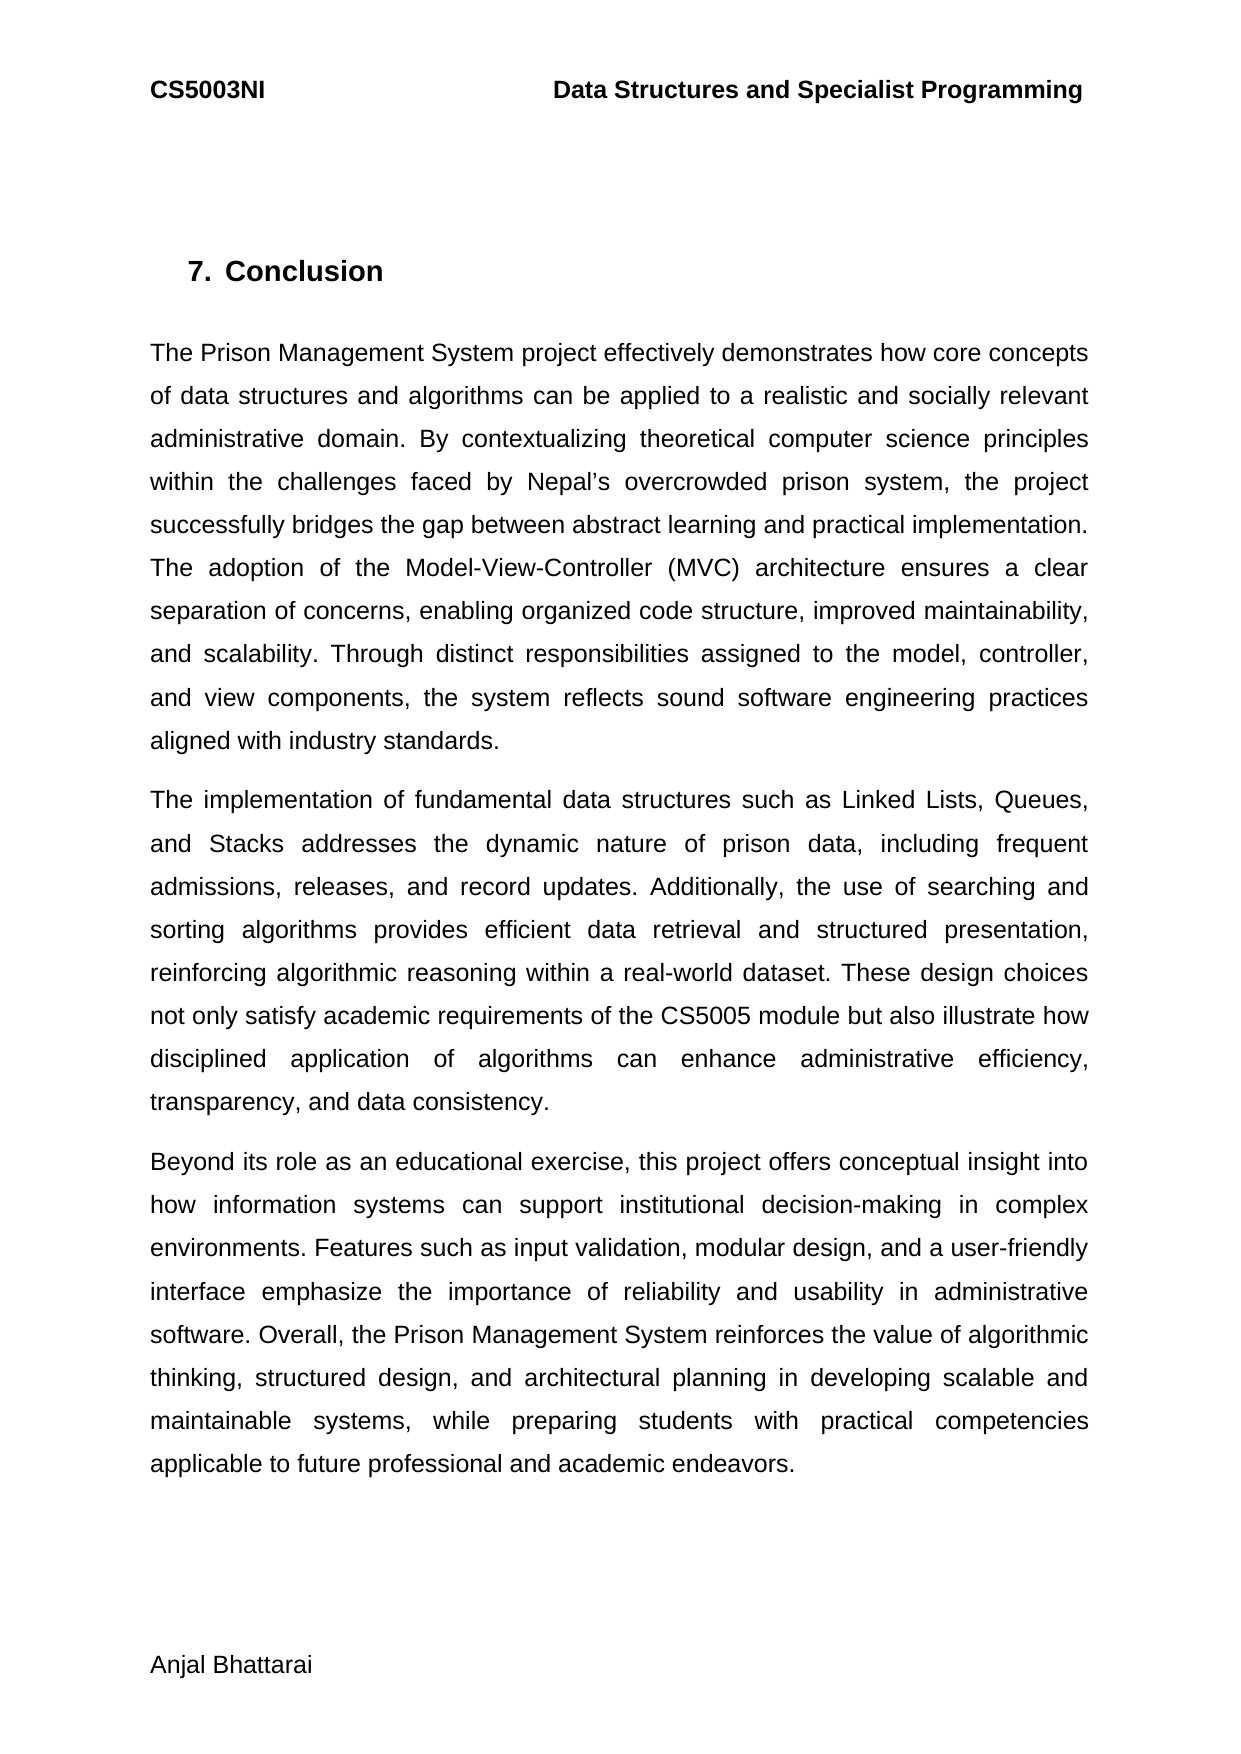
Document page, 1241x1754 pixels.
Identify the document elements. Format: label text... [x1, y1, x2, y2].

text Beyond its role as an educational exercise, this project offers conceptual insight into how information systems can support institutional decision-making in complex environments. Features such as input validation, modular design, and a user-friendly interface emphasize the importance of reliability and usability in administrative software. Overall, the Prison Management System reinforces the value of algorithmic thinking, structured design, and architectural planning in developing scalable and maintainable systems, while preparing students with practical competencies applicable to future professional and academic endeavors. [150, 1147, 1090, 1478]
text The Prison Management System project effectively demonstrates how core concepts of data structures and algorithms can be applied to a realistic and socially relevant administrative domain. By contextualizing theoretical computer science principles within the challenges faced by Nepal’s overcrowded prison system, the project successfully bridges the gap between abstract learning and practical implementation. The adoption of the Model-View-Controller (MVC) architecture ensures a clear separation of concerns, enabling organized code structure, improved maintainability, and scalability. Through distinct responsibilities assigned to the model, controller, and view components, the system reflects sound software engineering practices aligned with industry standards. [150, 338, 1090, 754]
text The implementation of fundamental data structures such as Linked Lists, Queues, and Stacks addresses the dynamic nature of prison data, including frequent admissions, releases, and record updates. Additionally, the use of searching and sorting algorithms provides efficient data retrieval and structured presentation, reinforcing algorithmic reasoning within a real-world dataset. These design choices not only satisfy academic requirements of the CS5005 module but also illustrate how disciplined application of algorithms can enhance administrative efficiency, transparency, and data consistency. [150, 786, 1090, 1116]
subtitle Conclusion [187, 254, 1090, 287]
